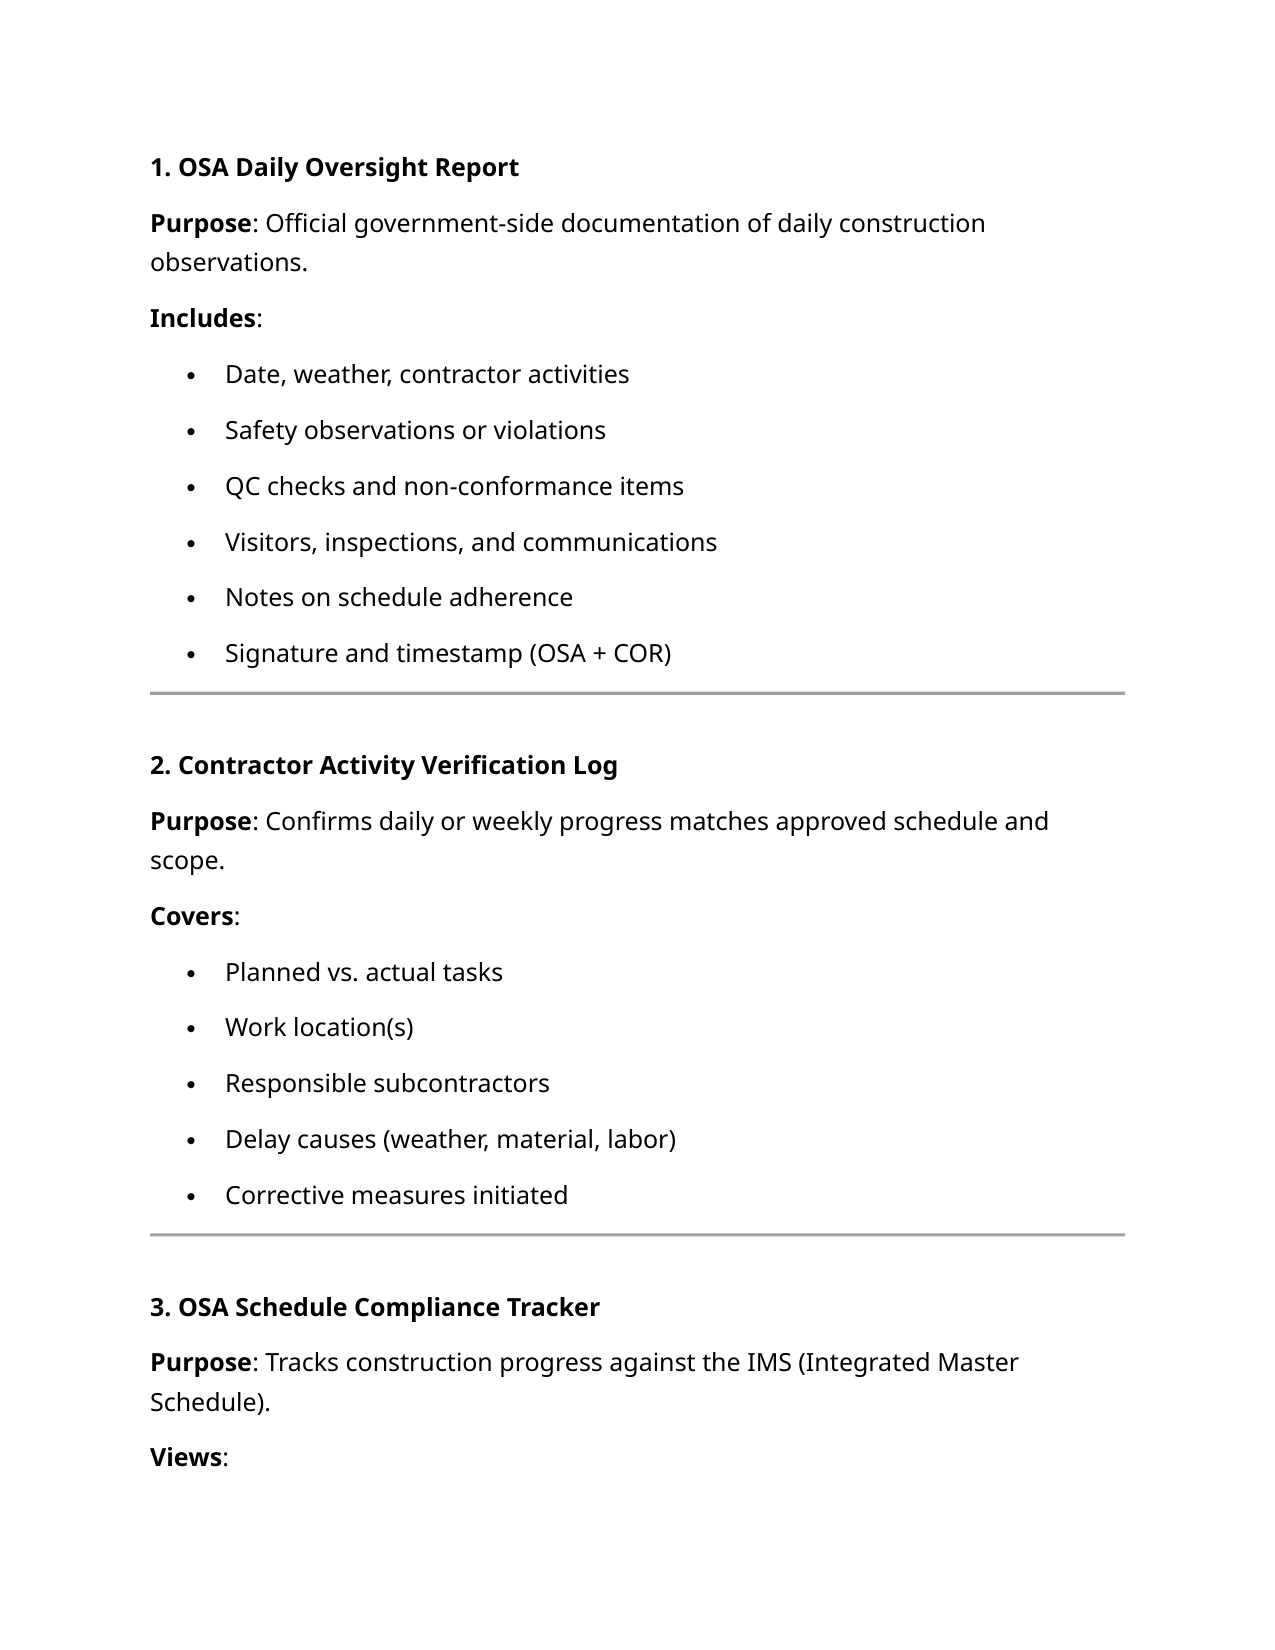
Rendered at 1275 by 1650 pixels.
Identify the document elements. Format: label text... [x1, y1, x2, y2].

list Corrective measures initiated [187, 1177, 1125, 1212]
text Covers: [150, 898, 1125, 932]
text Purpose: Official government-side documentation of daily construction observations. [150, 206, 1125, 279]
list Date, weather, contractor activities [187, 357, 1125, 391]
list Work location(s) [187, 1010, 1125, 1044]
list Delay causes (weather, material, labor) [187, 1122, 1125, 1156]
list Planned vs. actual tasks [187, 954, 1125, 988]
list Safety observations or violations [187, 412, 1125, 447]
text Purpose: Tracks construction progress against the IMS (Integrated Master Schedule). [150, 1345, 1125, 1418]
text 2. Contractor Activity Verification Log [150, 747, 1125, 782]
list Notes on schedule adherence [187, 580, 1125, 614]
text Purpose: Confirms daily or weekly progress matches approved schedule and scope. [150, 803, 1125, 877]
text Includes: [150, 301, 1125, 335]
text Views: [150, 1440, 1125, 1474]
text 3. OSA Schedule Compliance Tracker [150, 1289, 1125, 1323]
text 1. OSA Daily Oversight Report [150, 150, 1125, 184]
list Responsible subcontractors [187, 1066, 1125, 1100]
list Visitors, inspections, and communications [187, 524, 1125, 558]
list QC checks and non-conformance items [187, 468, 1125, 502]
list Signature and timestamp (OSA + COR) [187, 636, 1125, 670]
